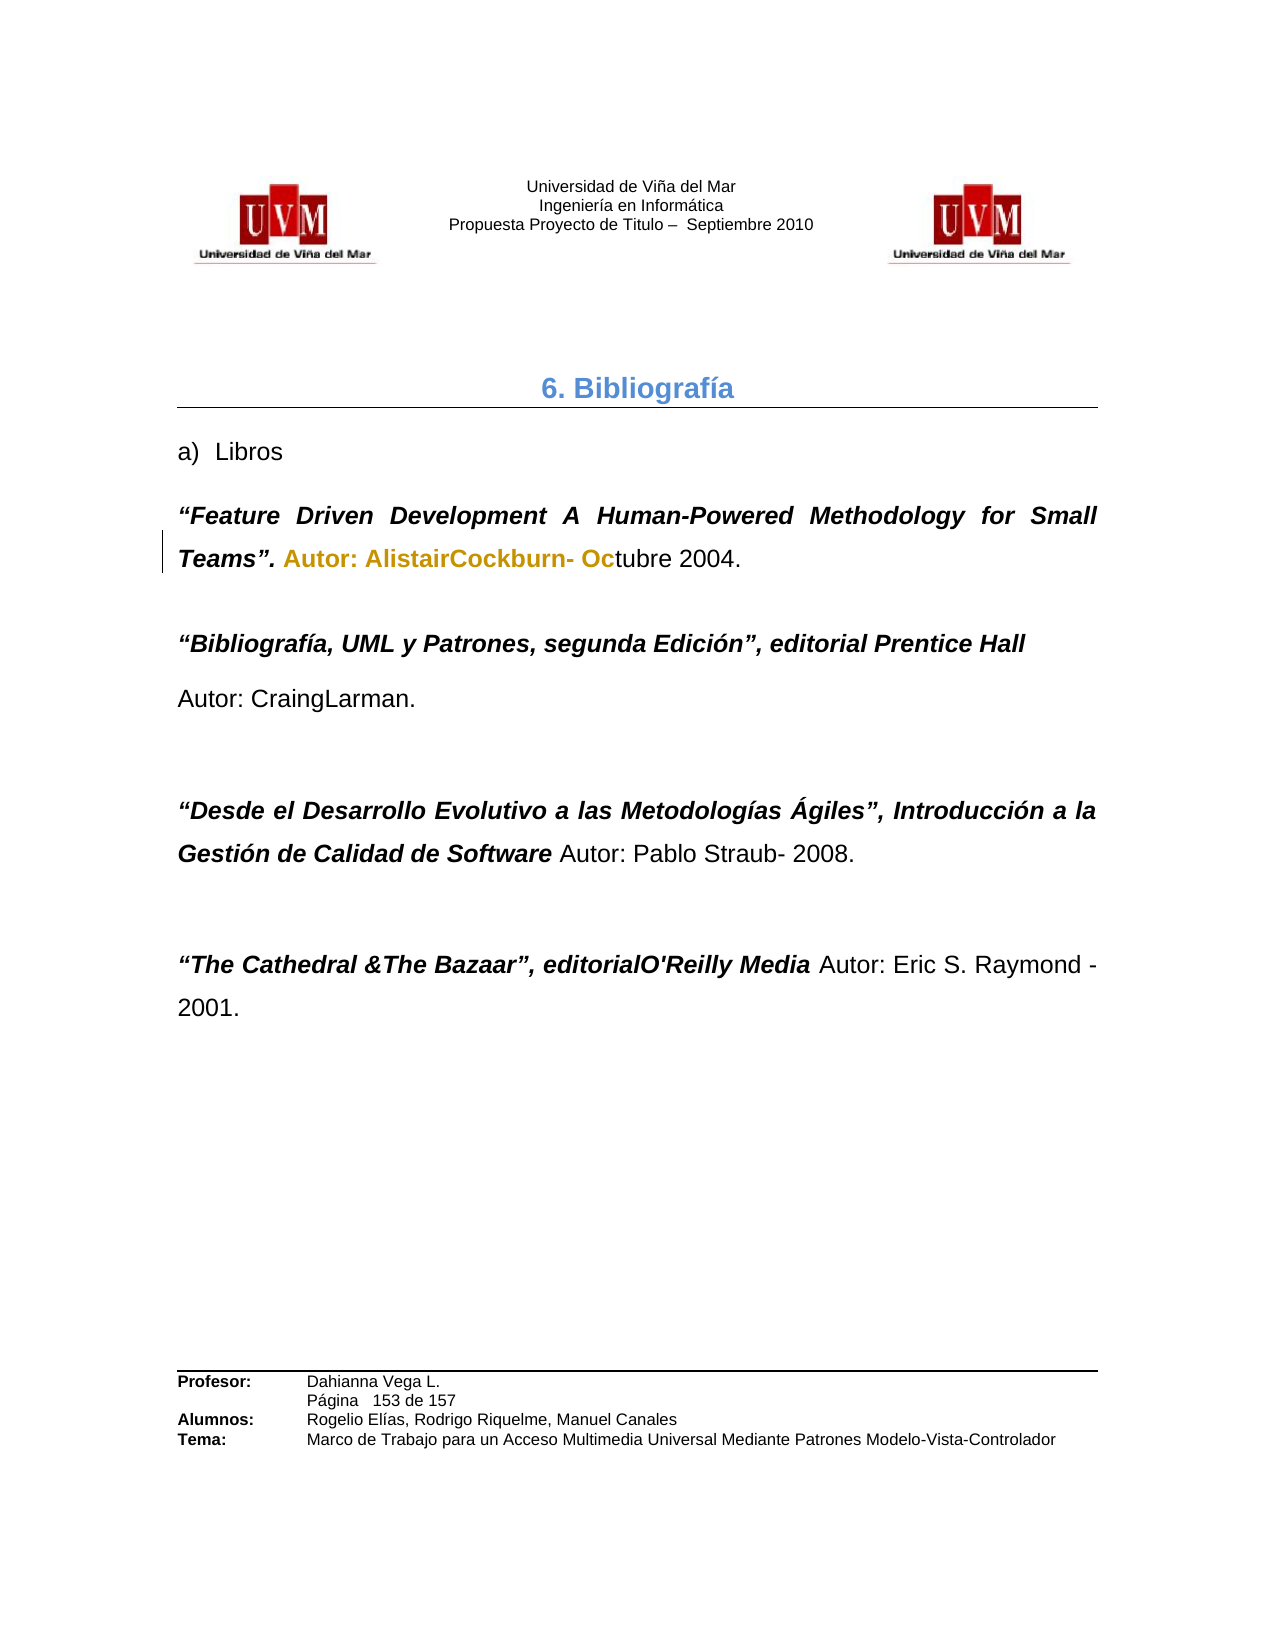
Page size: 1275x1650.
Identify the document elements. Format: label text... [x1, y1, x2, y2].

picture [871, 176, 1084, 267]
list “Feature Driven Development A Human-Powered Methodology for Small Teams”. Autor: AlistairCockburn- Octubre 2004. [177, 501, 1098, 573]
text “The Cathedral &The Bazaar”, editorialO'Reilly Media Autor: Eric S. Raymond - 2001. [177, 950, 1098, 1022]
title 6. Bibliografía [177, 371, 1098, 407]
text “Bibliografía, UML y Patrones, segunda Edición”, editorial Prentice Hall [177, 629, 1098, 657]
text Autor: CraingLarman. [177, 684, 1098, 713]
list a) Libros [177, 437, 1098, 466]
text “Desde el Desarrollo Evolutivo a las Metodologías Ágiles”, Introducción a la Gestión de Calidad de Software Autor: Pablo Straub- 2008. [177, 796, 1098, 867]
picture [177, 176, 390, 267]
